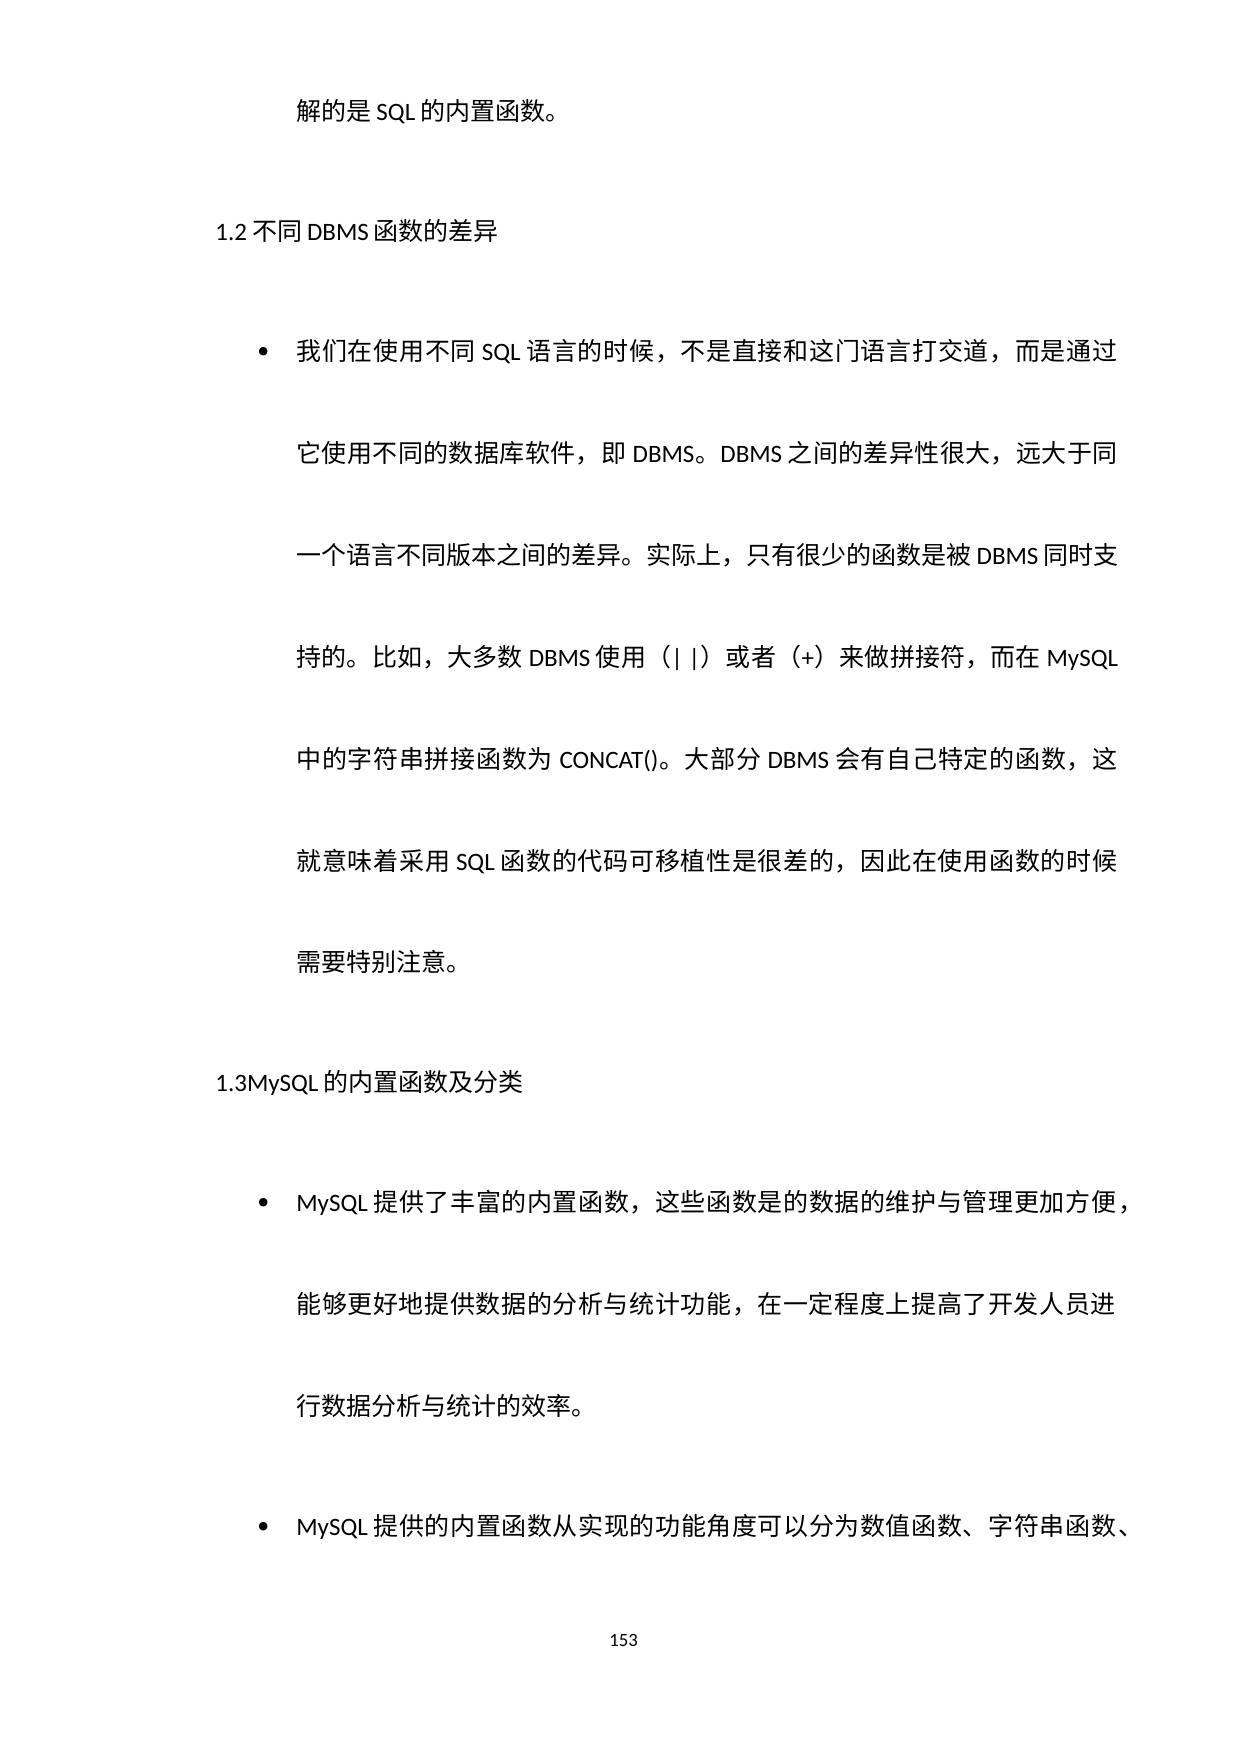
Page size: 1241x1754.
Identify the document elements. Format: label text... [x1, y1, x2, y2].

list 我们在使用不同SQL语言的时候，不是直接和这门语言打交道，而是通过它使用不同的数据库软件，即DBMS。DBMS之间的差异性很大，远大于同一个语言不同版本之间的差异。实际上，只有很少的函数是被DBMS同时支持的。比如，大多数DBMS使用（| |）或者（+）来做拼接符，而在MySQL中的字符串拼接函数为CONCAT()。大部分DBMS会有自己特定的函数，这就意味着采用SQL函数的代码可移植性是很差的，因此在使用函数的时候需要特别注意。 [259, 316, 1118, 995]
subtitle 1.3MySQL的内置函数及分类 [215, 1047, 1118, 1115]
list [259, 1491, 1118, 1559]
list MySQL提供了丰富的内置函数，这些函数是的数据的维护与管理更加方便，能够更好地提供数据的分析与统计功能，在一定程度上提高了开发人员进行数据分析与统计的效率。 [259, 1167, 1118, 1439]
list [259, 76, 1118, 144]
subtitle 1.2不同DBMS函数的差异 [215, 196, 1118, 264]
